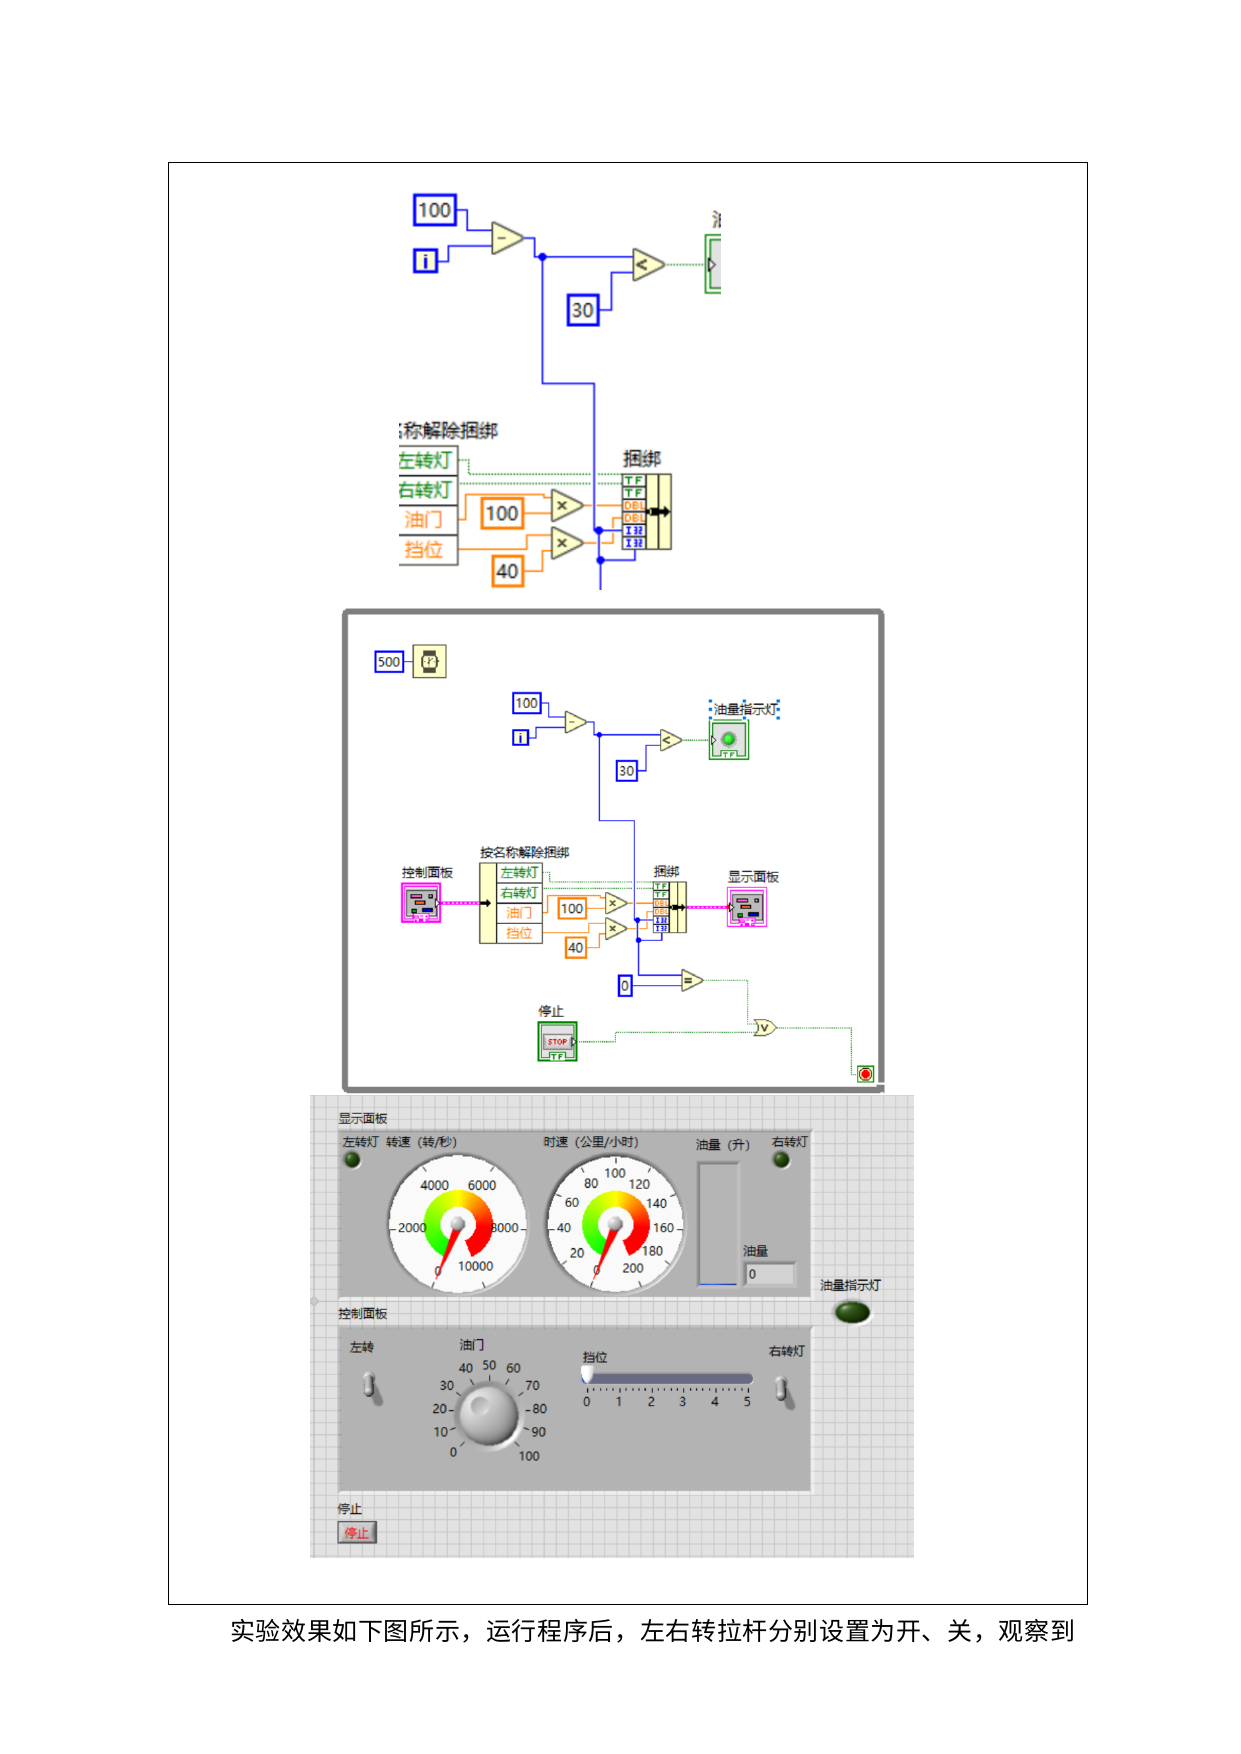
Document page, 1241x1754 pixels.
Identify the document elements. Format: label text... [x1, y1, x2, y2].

table_cell 第三部分 思考题 编写一跑马灯结构，5个灯从左至右不停的轮流点亮，其闪烁间隔由一滑动条条件。 首先，在前面板中放置五个“布尔”控件，并在程序框图中放置If框架，设置条件变量为实数1~5，实现当条件符合1~5时，“真常量”控件连接不同对应的“布尔”控件，总共五种情况，如下图所示： 然后，设置If框架条件如下，实现在While循环中，自变量i不断自增，其中使用“商与余数”控件，将i与5的余数作为条件，从而实现If条件在1~5之间不断变化。 最后，在程序面板中设置跑马灯程序的延时条件，得到完整的程序框图和前面板如下图所示： 实验效果如下图所示，通过滑动杆设置延时为1s。当运行程序时，程序运行至3s使第三个灯亮起；当程序运行至5s使第五个灯亮起： 利用簇模拟汽车控制，如下图所示，控制面板可以对显示面板中的参量进行控制。油门控制转速。转速=油门*100，档位控制时速，时速=档位*40，油量随运行时间减少。 首先，在程序面板中放置“控制面板”控件，并在控制面板中放置“开关”、“旋钮”、“滑动条”控件，分别作为显示面板中的左右转、油门、档位。 然后，在程序面板中的编程项中的“簇、类与变体”中选择“按名称解除捆绑”控件，赋予四个变量名。并在控制面板中放置“布尔灯”、“旋钮”、“数值显示”、“量计”控件，分别作为显示面板中的左右转示意灯、时速/转速旋钮、油量显示。 接下来，在程序面板中的编程项中的“簇、类与变体”中选择“捆绑”控件，同时，根据题意“转速=油门*100，档位控制时速，时速=档位*40”，使用“乘”控件实现题目中所需的倍数关系。 下一步，根据题意“油量随运行时间减少”，我们在程序面板的While控件下，设置常量为100，对于变量i自减；使用“小于”控件，设置常量为30，i变量小于30时，油量提示灯点亮，具体步骤如下所示： 最后，再使用“等于”控件，实现当油量等于0时，程序结束，得到最后的程序框图和前面板程序如下所示： 实验效果如下图所示，运行程序后，左右转拉杆分别设置为开、关，观察到显示面板左转灯亮，右转灯熄灭；同时将油门旋钮调至35，管擦到转速显示面板红色指针指向3500，档位部分控制面板同理。并且油量数值随着时间逐渐变少： 当油量数值小于30时，可以观察到油量指示灯亮起，符合题意要求： [169, 163, 1087, 1604]
